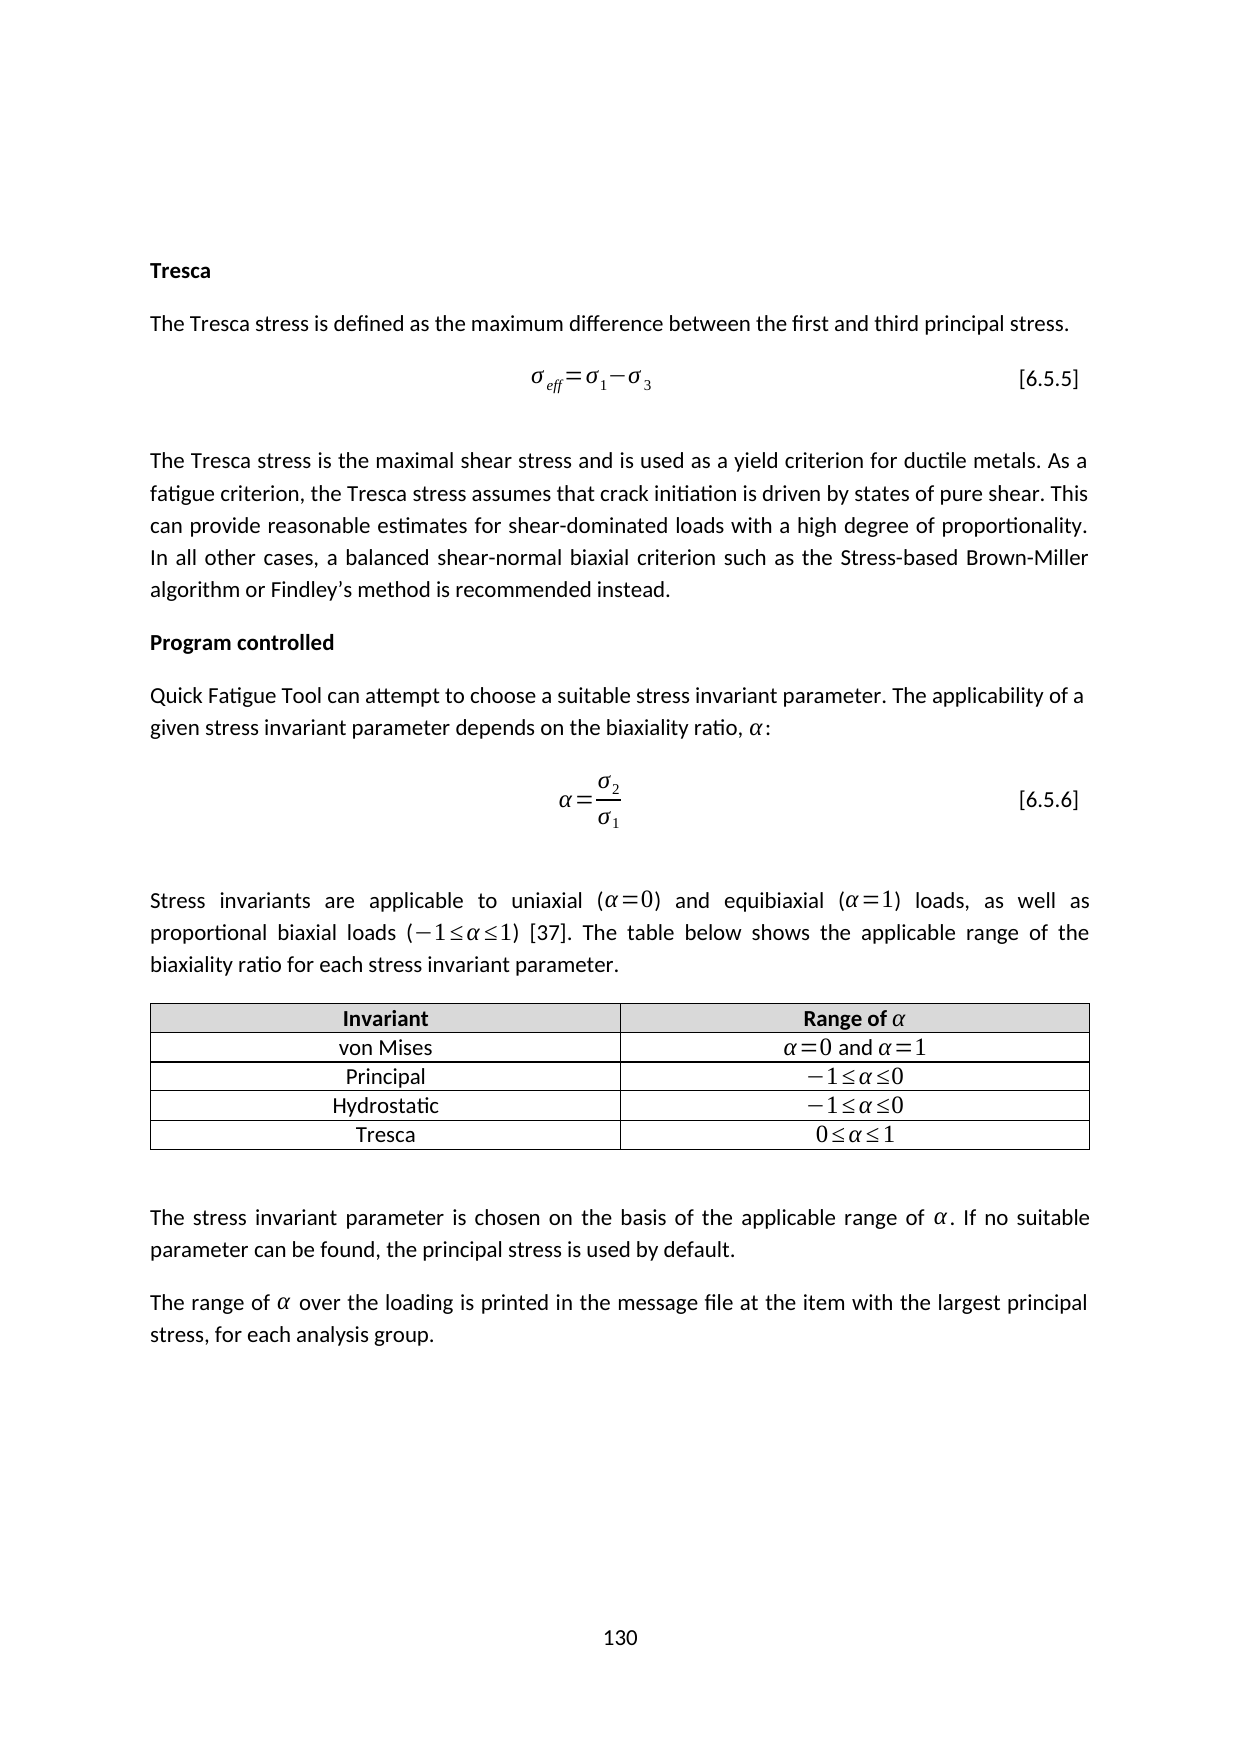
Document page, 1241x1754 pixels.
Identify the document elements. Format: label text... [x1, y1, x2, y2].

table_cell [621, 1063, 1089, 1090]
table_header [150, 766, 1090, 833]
text Program controlled [150, 628, 1090, 656]
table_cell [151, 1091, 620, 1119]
text The Tresca stress is the maximal shear stress and is used as a yield criterion for ductile metals. As a fatigue criterion, the Tresca stress assumes that crack initiation is driven by states of pure shear. This can provide reasonable estimates for shear-dominated loads with a high degree of proportionality. In all other cases, a balanced shear-normal biaxial criterion such as the Stress-based Brown-Miller algorithm or Findley’s method is recommended instead. [150, 446, 1090, 603]
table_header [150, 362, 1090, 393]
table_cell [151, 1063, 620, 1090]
text Stress invariants are applicable to uniaxial () and equibiaxial () loads, as well as proportional biaxial loads (). The table below shows the applicable range of the biaxiality ratio for each stress invariant parameter. [150, 886, 1090, 978]
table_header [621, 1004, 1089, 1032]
text Tresca [150, 256, 1090, 284]
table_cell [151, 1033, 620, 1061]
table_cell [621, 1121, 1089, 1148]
text The stress invariant parameter is chosen on the basis of the applicable range of . If no suitable parameter can be found, the principal stress is used by default. [150, 1203, 1090, 1263]
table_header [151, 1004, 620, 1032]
text The Tresca stress is defined as the maximum difference between the first and third principal stress. [150, 309, 1090, 337]
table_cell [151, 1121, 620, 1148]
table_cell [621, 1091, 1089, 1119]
text The range of over the loading is printed in the message file at the item with the largest principal stress, for each analysis group. [150, 1288, 1090, 1348]
text Quick Fatigue Tool can attempt to choose a suitable stress invariant parameter. The applicability of a given stress invariant parameter depends on the biaxiality ratio, : [150, 681, 1090, 741]
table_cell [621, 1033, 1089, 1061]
